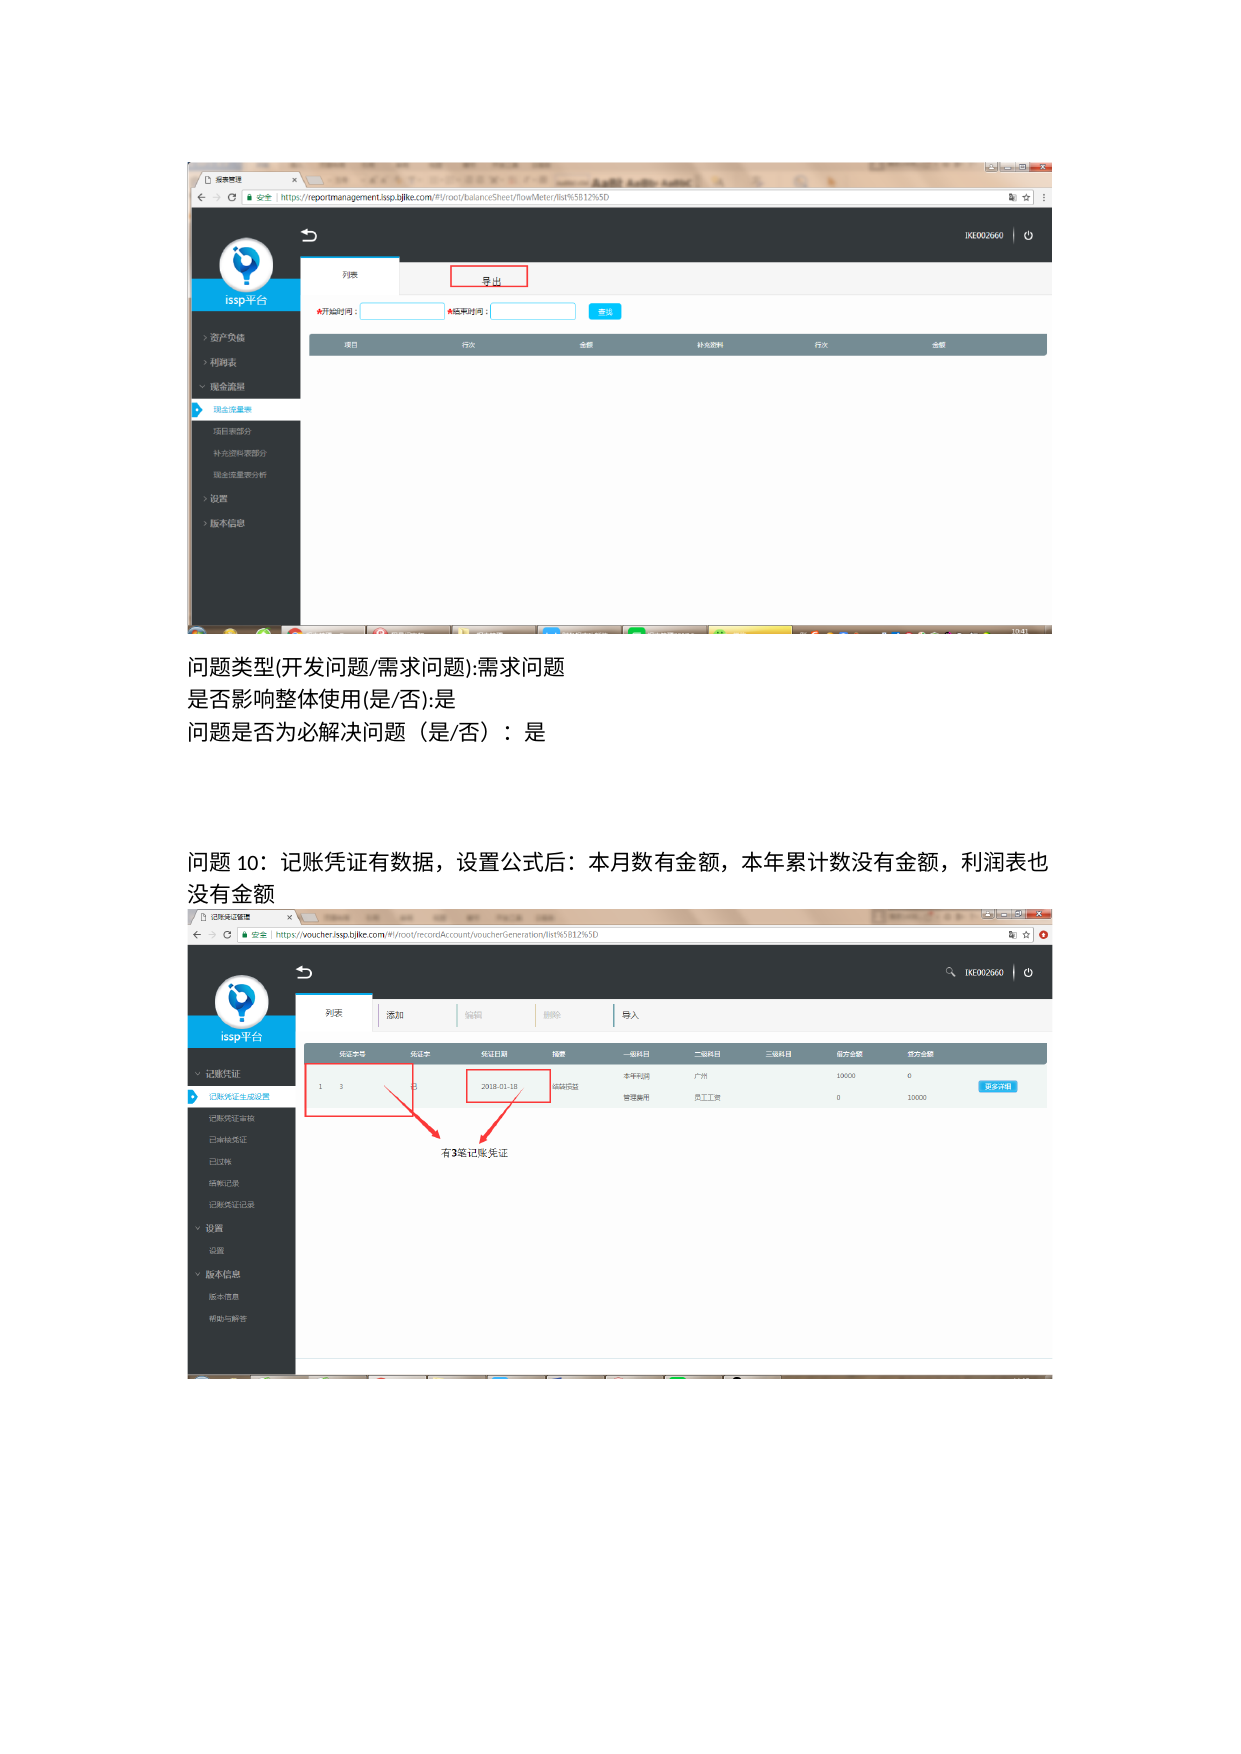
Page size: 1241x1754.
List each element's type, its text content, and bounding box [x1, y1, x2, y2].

text 问题10：记账凭证有数据，设置公式后：本月数有金额，本年累计数没有金额，利润表也没有金额 [187, 844, 1053, 909]
text 问题类型(开发问题/需求问题):需求问题 [187, 649, 1053, 682]
text 问题是否为必解决问题（是/否）：是 [187, 714, 1053, 747]
picture [187, 909, 1053, 1379]
picture [187, 162, 1052, 634]
text 是否影响整体使用(是/否):是 [187, 682, 1053, 714]
